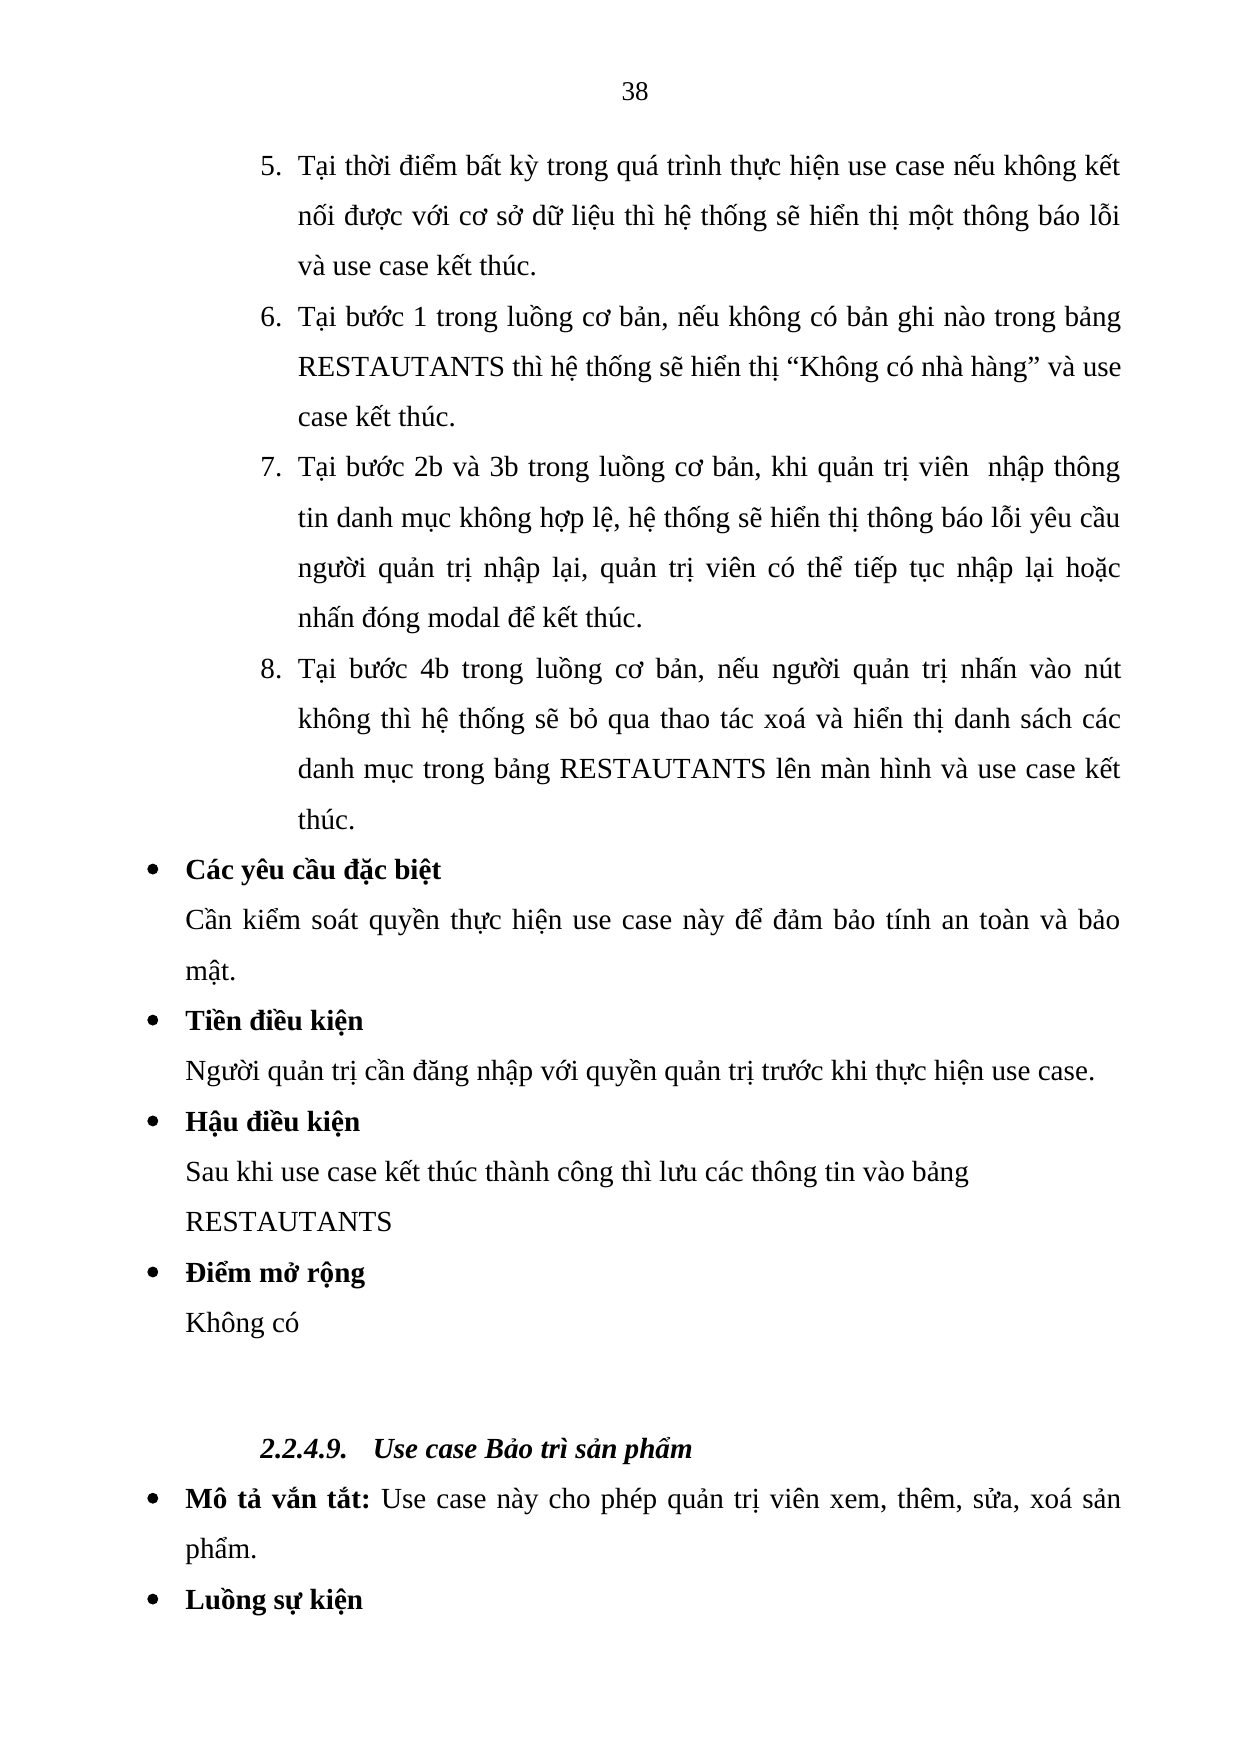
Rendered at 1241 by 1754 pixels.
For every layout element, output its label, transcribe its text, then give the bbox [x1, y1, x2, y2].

list Tại bước 4b trong luồng cơ bản, nếu người quản trị nhấn vào nút không thì hệ thống sẽ bỏ qua thao tác xoá và hiển thị danh sách các danh mục trong bảng RESTAUTANTS lên màn hình và use case kết thúc. [260, 651, 1122, 835]
list Tại bước 1 trong luồng cơ bản, nếu không có bản ghi nào trong bảng RESTAUTANTS thì hệ thống sẽ hiển thị “Không có nhà hàng” và use case kết thúc. [260, 299, 1122, 433]
list Người quản trị cần đăng nhập với quyền quản trị trước khi thực hiện use case. [185, 1053, 1122, 1087]
list Các yêu cầu đặc biệt [148, 852, 1122, 886]
list Tại bước 2b và 3b trong luồng cơ bản, khi quản trị viên nhập thông tin danh mục không hợp lệ, hệ thống sẽ hiển thị thông báo lỗi yêu cầu người quản trị nhập lại, quản trị viên có thể tiếp tục nhập lại hoặc nhấn đóng modal để kết thúc. [260, 449, 1122, 634]
list Hậu điều kiện [148, 1104, 1122, 1137]
list Tại thời điểm bất kỳ trong quá trình thực hiện use case nếu không kết nối được với cơ sở dữ liệu thì hệ thống sẽ hiển thị một thông báo lỗi và use case kết thúc. [260, 148, 1122, 282]
subtitle Use case Bảo trì sản phẩm [260, 1431, 1122, 1464]
list Sau khi use case kết thúc thành công thì lưu các thông tin vào bảng RESTAUTANTS [185, 1154, 1122, 1238]
list Luồng sự kiện [148, 1582, 1122, 1616]
list Cần kiểm soát quyền thực hiện use case này để đảm bảo tính an toàn và bảo mật. [185, 902, 1122, 986]
list Điểm mở rộng [148, 1255, 1122, 1288]
list Mô tả vắn tắt: Use case này cho phép quản trị viên xem, thêm, sửa, xoá sản phẩm. [148, 1481, 1122, 1565]
list Tiền điều kiện [148, 1003, 1122, 1037]
list Không có [185, 1305, 1122, 1339]
